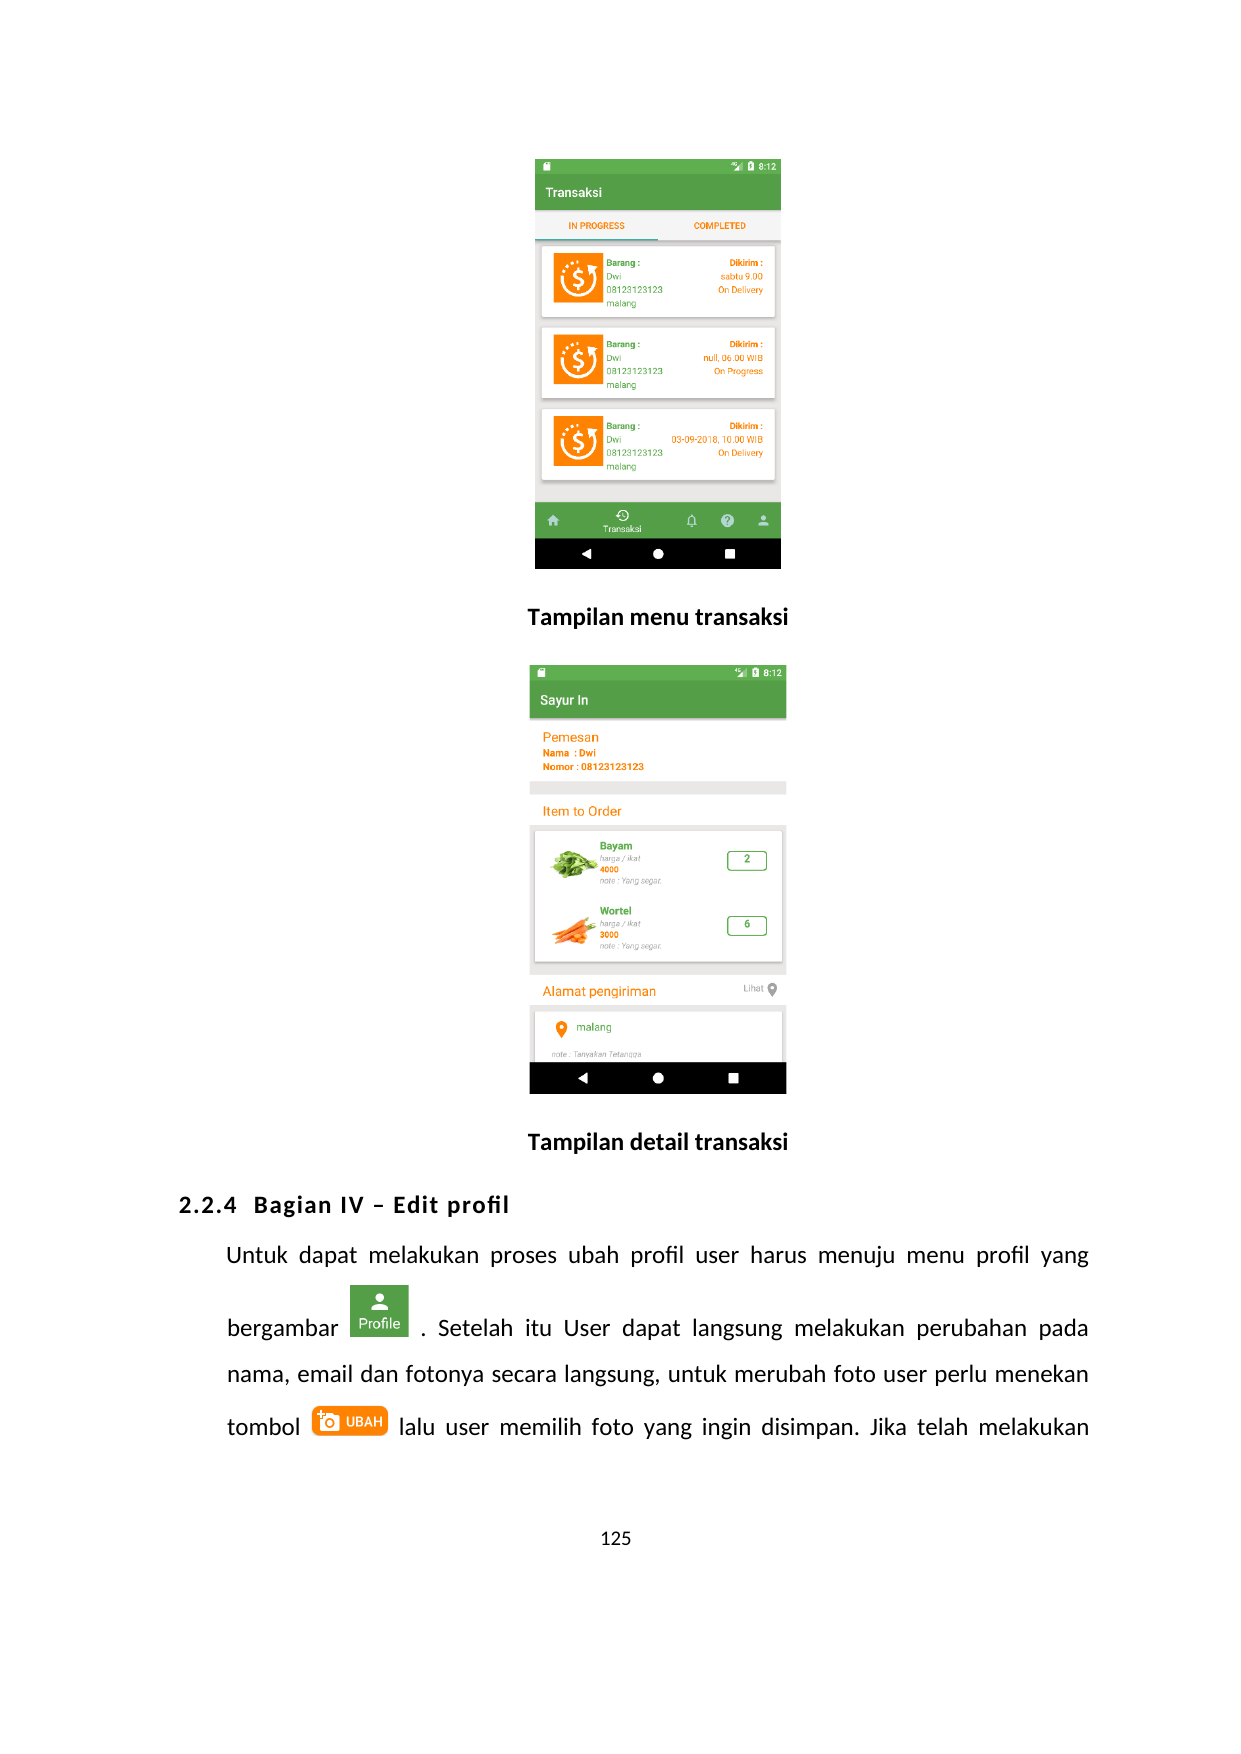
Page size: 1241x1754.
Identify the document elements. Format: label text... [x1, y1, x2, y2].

text Tampilan detail transaksi [226, 1126, 1090, 1157]
text Tampilan menu transaksi [226, 602, 1090, 632]
picture [350, 1285, 409, 1337]
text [226, 1239, 1090, 1442]
list Bagian IV – Edit profil [179, 1189, 1090, 1220]
picture [310, 1403, 389, 1436]
picture [529, 665, 787, 1094]
picture [535, 159, 781, 569]
